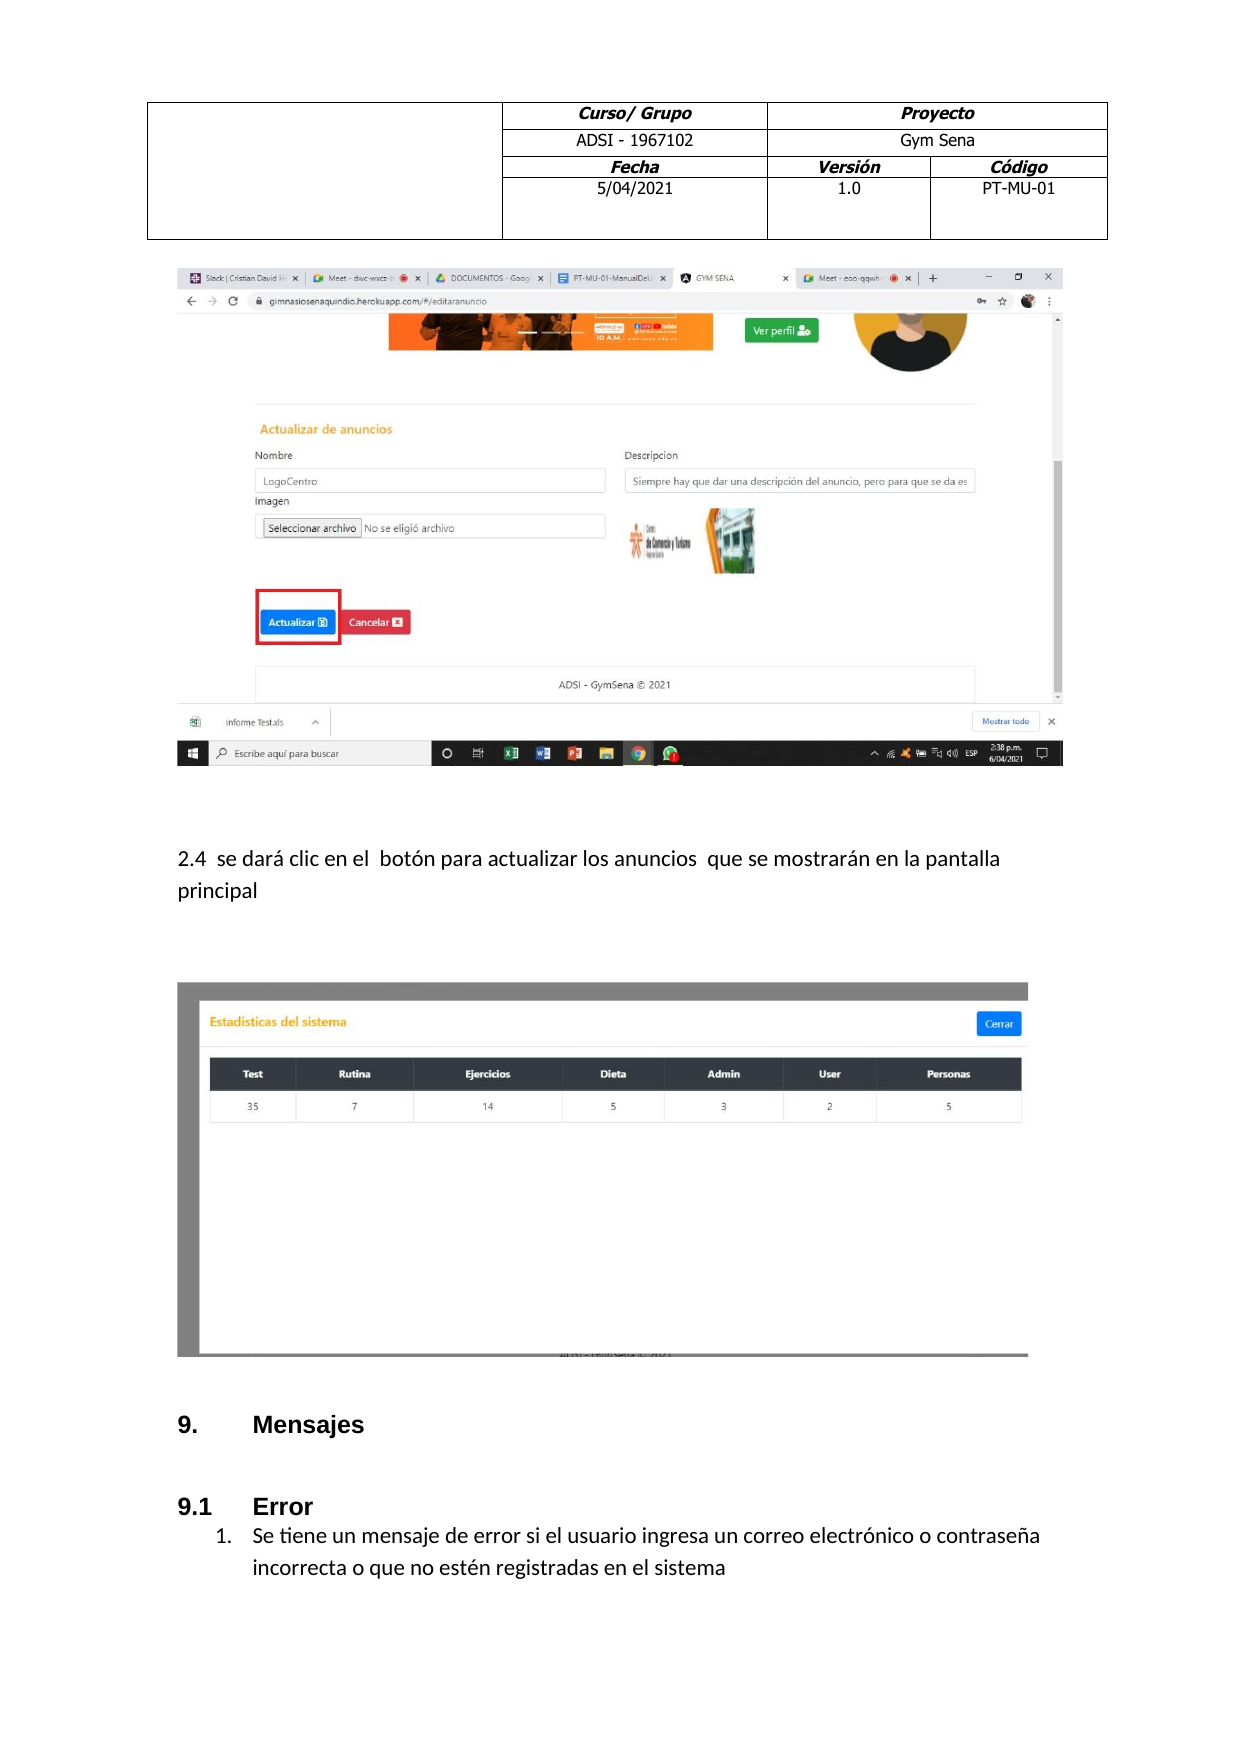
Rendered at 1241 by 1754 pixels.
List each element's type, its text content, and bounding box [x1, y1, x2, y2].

picture [177, 982, 1029, 1357]
subtitle 9. Mensajes [177, 1410, 1063, 1439]
subtitle 9.1 Error [177, 1492, 1063, 1521]
text 2.4 se dará clic en el botón para actualizar los anuncios que se mostrarán en la pantalla principal [177, 844, 1063, 904]
picture [177, 268, 1063, 766]
list Se tiene un mensaje de error si el usuario ingresa un correo electrónico o contraseña incorrecta o que no estén registradas en el sistema [215, 1521, 1063, 1581]
